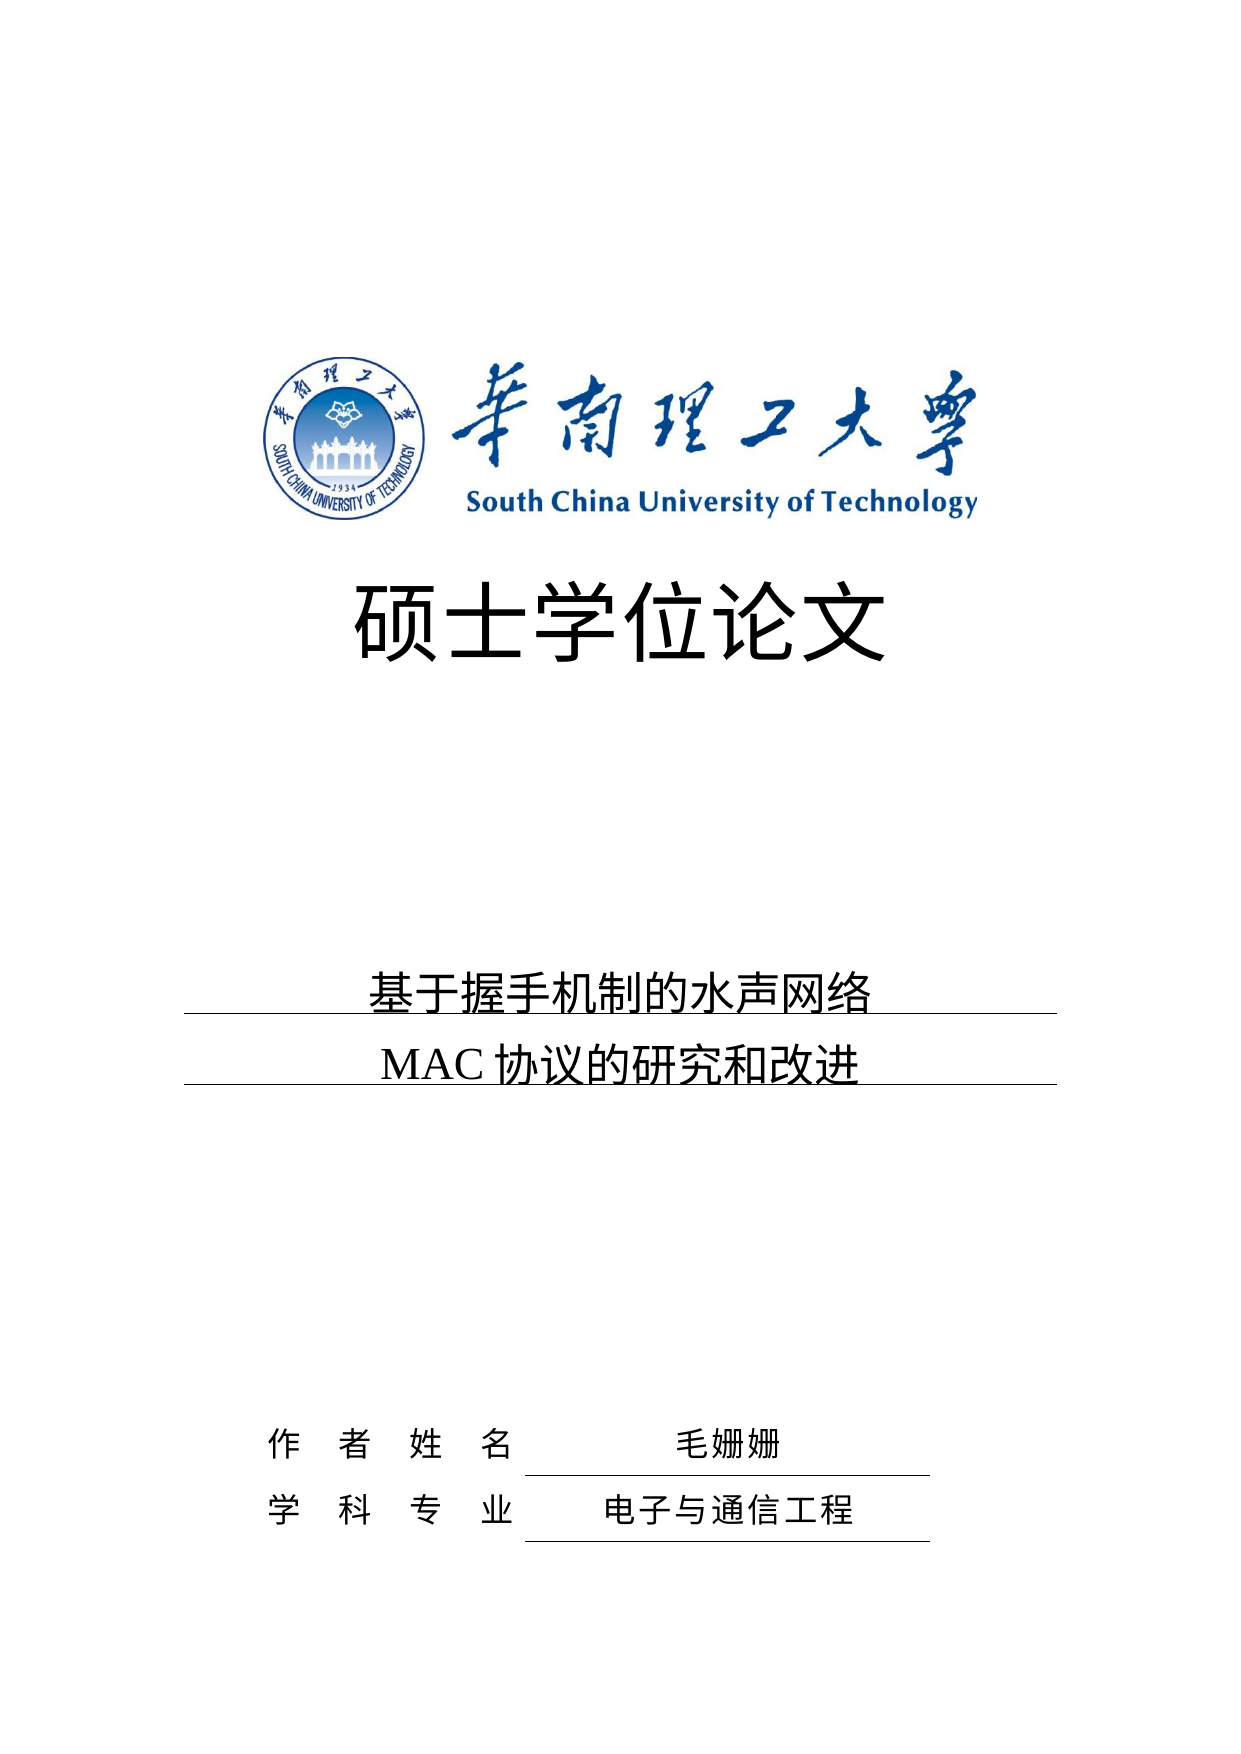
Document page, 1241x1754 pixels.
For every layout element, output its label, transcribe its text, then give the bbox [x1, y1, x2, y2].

table_cell 电子与通信工程 [525, 1476, 930, 1541]
table_header 基于握手机制的水声网络 [184, 942, 1057, 1013]
table_header 作者姓名 [256, 1410, 525, 1475]
picture [263, 357, 978, 520]
table_header 毛姗姗 [525, 1410, 930, 1475]
table_cell MAC协议的研究和改进 [184, 1014, 1057, 1084]
text 硕士学位论文 [148, 552, 1092, 682]
table_cell 学科专业 [256, 1475, 525, 1541]
